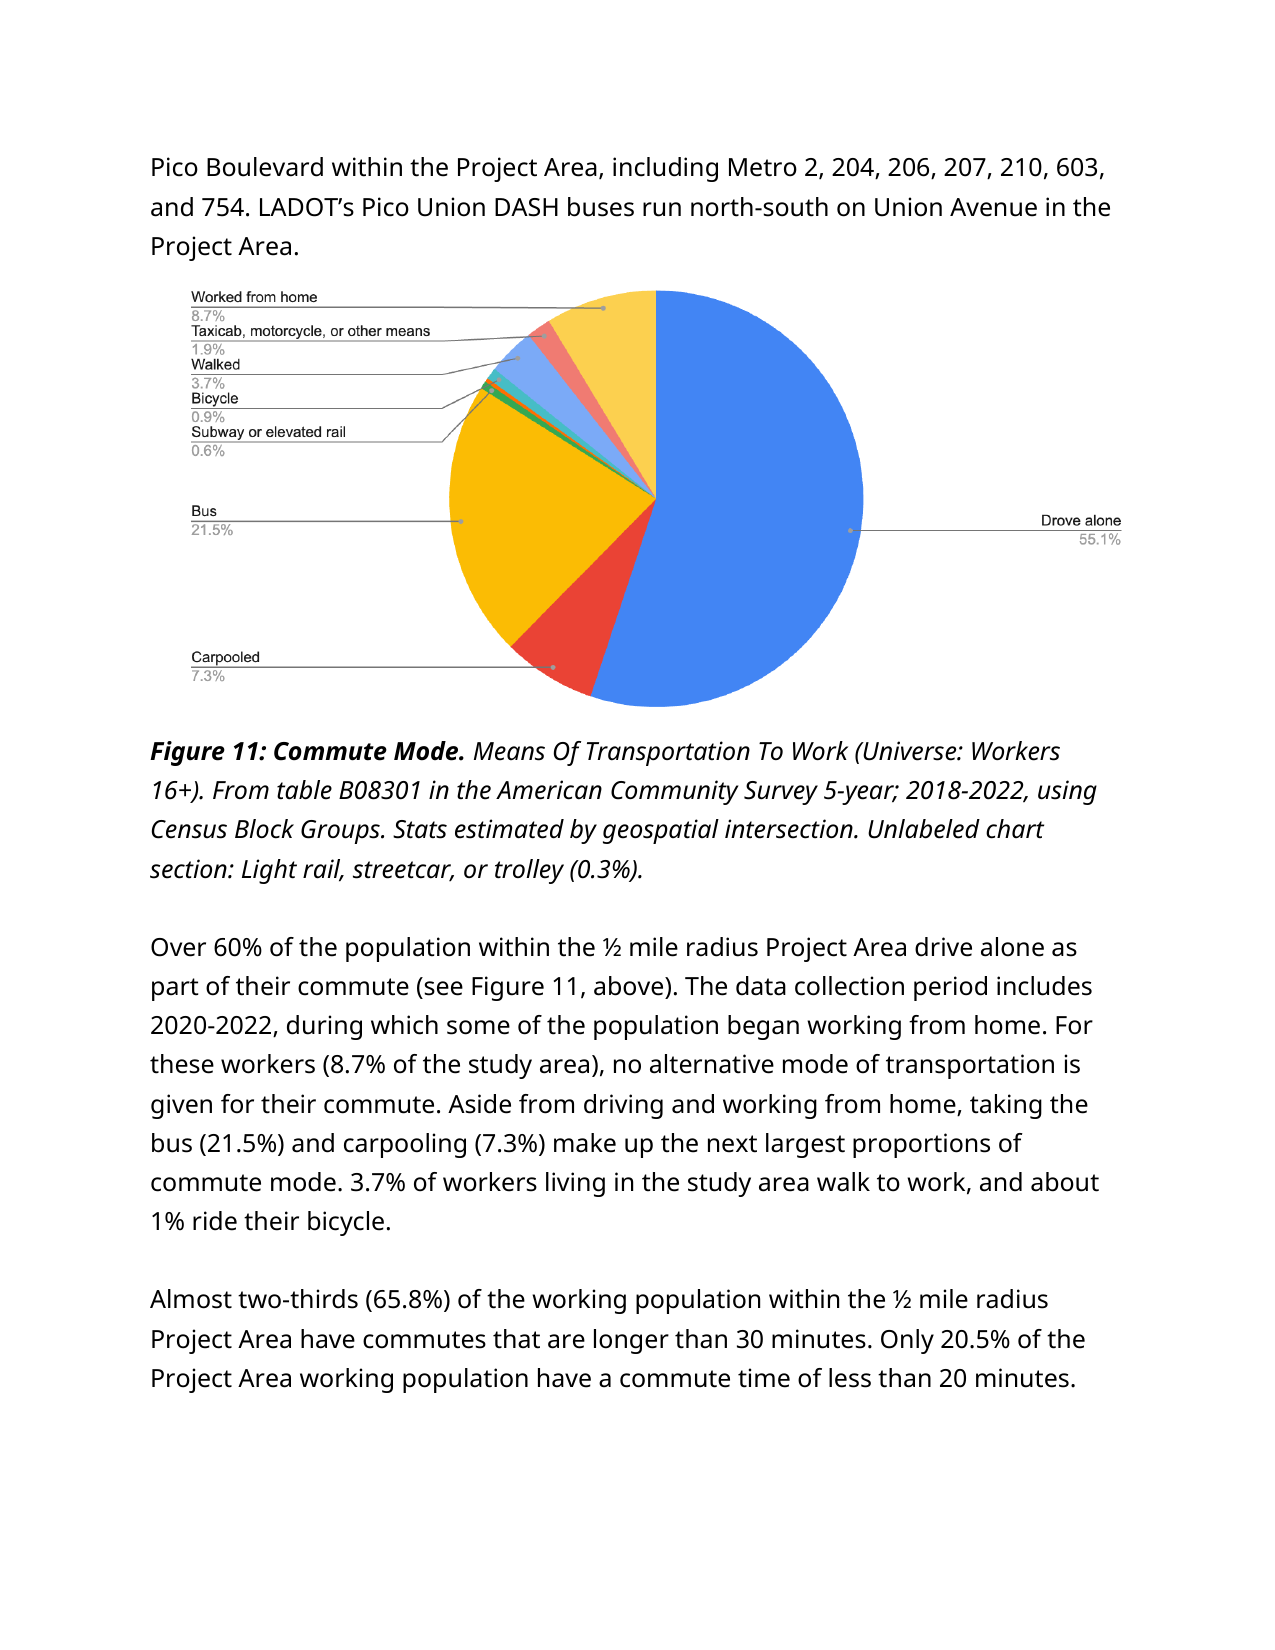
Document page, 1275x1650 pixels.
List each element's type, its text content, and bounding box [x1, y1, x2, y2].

text Over 60% of the population within the ½ mile radius Project Area drive alone as part of their commute (see Figure 11, above). The data collection period includes 2020-2022, during which some of the population began working from home. For these workers (8.7% of the study area), no alternative mode of transportation is given for their commute. Aside from driving and working from home, taking the bus (21.5%) and carpooling (7.3%) make up the next largest proportions of commute mode. 3.7% of workers living in the study area walk to work, and about 1% ride their bicycle. [150, 930, 1125, 1238]
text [150, 150, 1125, 262]
text Almost two-thirds (65.8%) of the working population within the ½ mile radius Project Area have commutes that are longer than 30 minutes. Only 20.5% of the Project Area working population have a commute time of less than 20 minutes. [150, 1282, 1125, 1394]
text Figure 11: Commute Mode. Means Of Transportation To Work (Universe: Workers 16+). From table B08301 in the American Community Survey 5-year; 2018-2022, using Census Block Groups. Stats estimated by geospatial intersection. Unlabeled chart section: Light rail, streetcar, or trolley (0.3%). [150, 734, 1125, 885]
